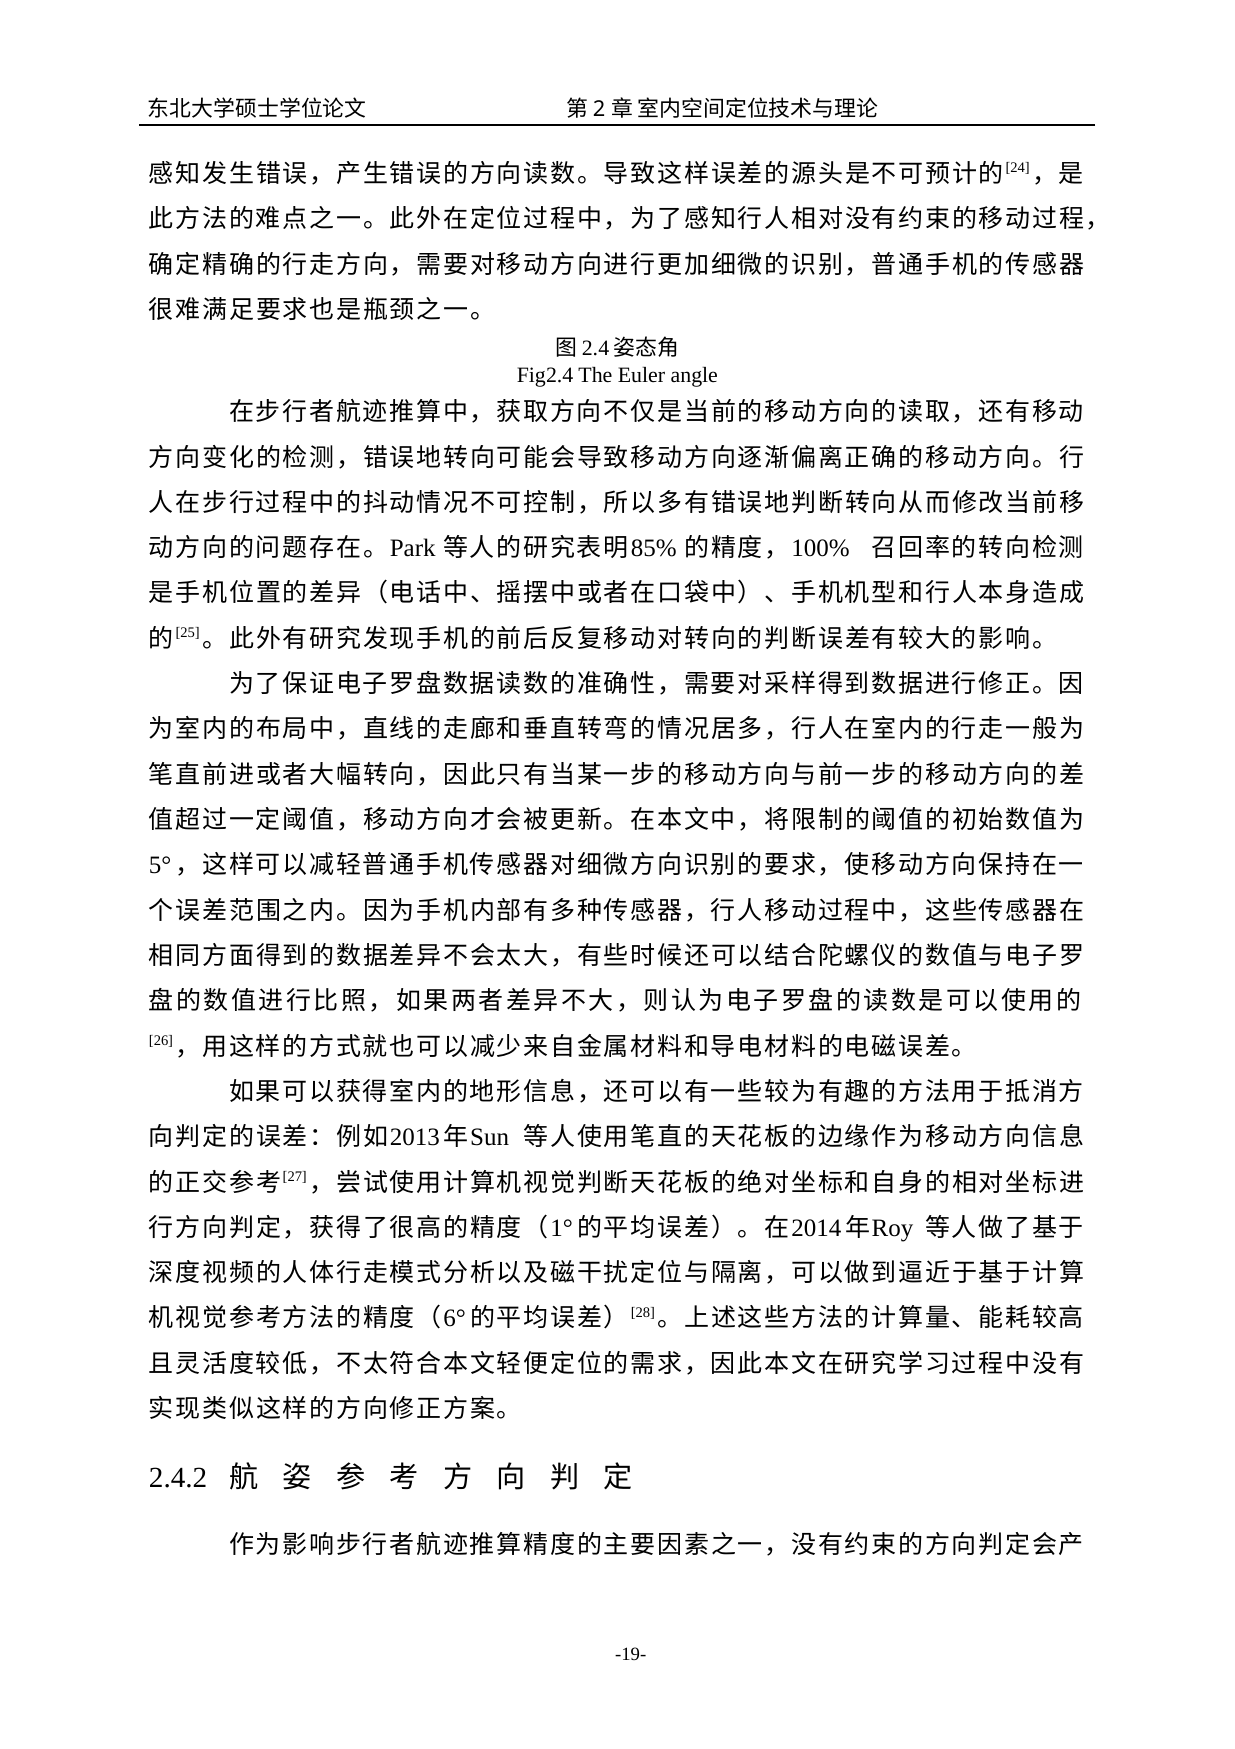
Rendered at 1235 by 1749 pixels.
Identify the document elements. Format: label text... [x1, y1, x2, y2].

text 为了保证电子罗盘数据读数的准确性，需要对采样得到数据进行修正。因为室内的布局中，直线的走廊和垂直转弯的情况居多，行人在室内的行走一般为笔直前进或者大幅转向，因此只有当某一步的移动方向与前一步的移动方向的差值超过一定阈值，移动方向才会被更新。在本文中，将限制的阈值的初始数值为5°，这样可以减轻普通手机传感器对细微方向识别的要求，使移动方向保持在一个误差范围之内。因为手机内部有多种传感器，行人移动过程中，这些传感器在相同方面得到的数据差异不会太大，有些时候还可以结合陀螺仪的数值与电子罗盘的数值进行比照，如果两者差异不大，则认为电子罗盘的读数是可以使用的[26]，用这样的方式就也可以减少来自金属材料和导电材料的电磁误差。 [149, 659, 1086, 1067]
text 图2.4姿态角 [149, 330, 1086, 362]
text Fig2.4 The Euler angle [149, 362, 1086, 387]
text 如果可以获得室内的地形信息，还可以有一些较为有趣的方法用于抵消方向判定的误差：例如2013年Sun等人使用笔直的天花板的边缘作为移动方向信息的正交参考[27]，尝试使用计算机视觉判断天花板的绝对坐标和自身的相对坐标进行方向判定，获得了很高的精度（1°的平均误差）。在2014年Roy等人做了基于深度视频的人体行走模式分析以及磁干扰定位与隔离，可以做到逼近于基于计算机视觉参考方法的精度（6°的平均误差）[28]。上述这些方法的计算量、能耗较高且灵活度较低，不太符合本文轻便定位的需求，因此本文在研究学习过程中没有实现类似这样的方向修正方案。 [149, 1067, 1086, 1429]
text 在步行者航迹推算中，获取方向不仅是当前的移动方向的读取，还有移动方向变化的检测，错误地转向可能会导致移动方向逐渐偏离正确的移动方向。行人在步行过程中的抖动情况不可控制，所以多有错误地判断转向从而修改当前移动方向的问题存在。Park等人的研究表明85%的精度，100%召回率的转向检测是手机位置的差异（电话中、摇摆中或者在口袋中）、手机机型和行人本身造成的[25]。此外有研究发现手机的前后反复移动对转向的判断误差有较大的影响。 [149, 387, 1086, 659]
subtitle 航姿参考方向判定 [143, 1452, 1086, 1497]
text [149, 1520, 1086, 1565]
